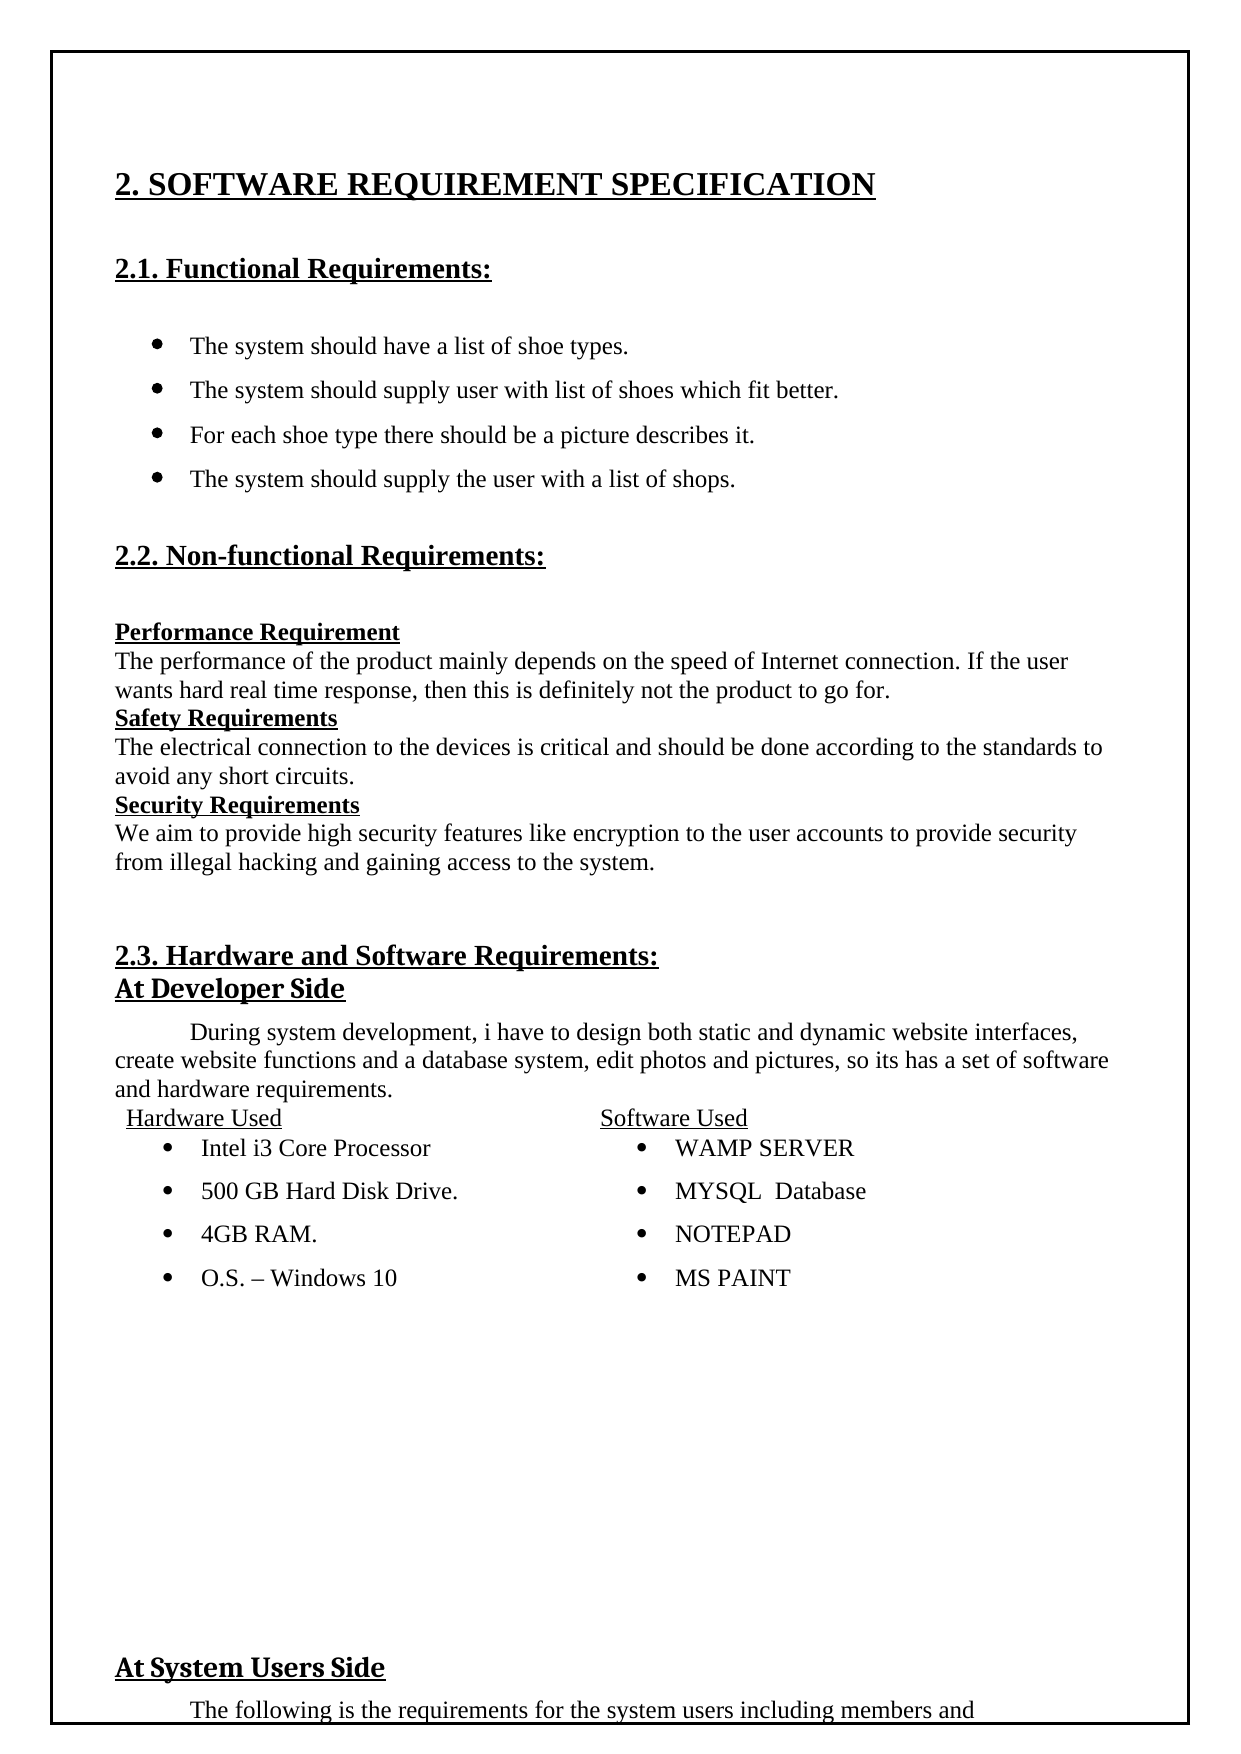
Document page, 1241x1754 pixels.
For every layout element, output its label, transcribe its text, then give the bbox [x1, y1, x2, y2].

text At Developer Side [114, 972, 1128, 1005]
text 2. SOFTWARE REQUIREMENT SPECIFICATION [114, 164, 1128, 203]
text During system development, i have to design both static and dynamic website interfaces, create website functions and a database system, edit photos and pictures, so its has a set of software and hardware requirements. [114, 1017, 1128, 1103]
list The system should have a list of shoe types. [152, 331, 1128, 360]
text 2.2. Non-functional Requirements: [114, 538, 1128, 571]
text We aim to provide high security features like encryption to the user accounts to provide security from illegal hacking and gaining access to the system. [114, 818, 1128, 876]
text Security Requirements [114, 790, 1128, 818]
text Performance Requirement [114, 617, 1128, 646]
table_header Hardware Used Intel i3 Core Processor 500 GB Hard Disk Drive. 4GB RAM. O.S. – Windows 10 [115, 1103, 588, 1334]
text Safety Requirements [114, 703, 1128, 732]
text 2.1. Functional Requirements: [114, 251, 1128, 285]
text At System Users Side [114, 1651, 1128, 1684]
list For each shoe type there should be a picture describes it. [152, 420, 1128, 449]
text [114, 1696, 1128, 1722]
text The electrical connection to the devices is critical and should be done according to the standards to avoid any short circuits. [114, 732, 1128, 790]
list The system should supply the user with a list of shops. [152, 464, 1128, 494]
list The system should supply user with list of shoes which fit better. [152, 375, 1128, 405]
table_header Software Used WAMP SERVER MYSQL Database NOTEPAD MS PAINT [589, 1103, 1062, 1334]
text The performance of the product mainly depends on the speed of Internet connection. If the user wants hard real time response, then this is definitely not the product to go for. [114, 646, 1128, 703]
text 2.3. Hardware and Software Requirements: [114, 938, 1128, 972]
